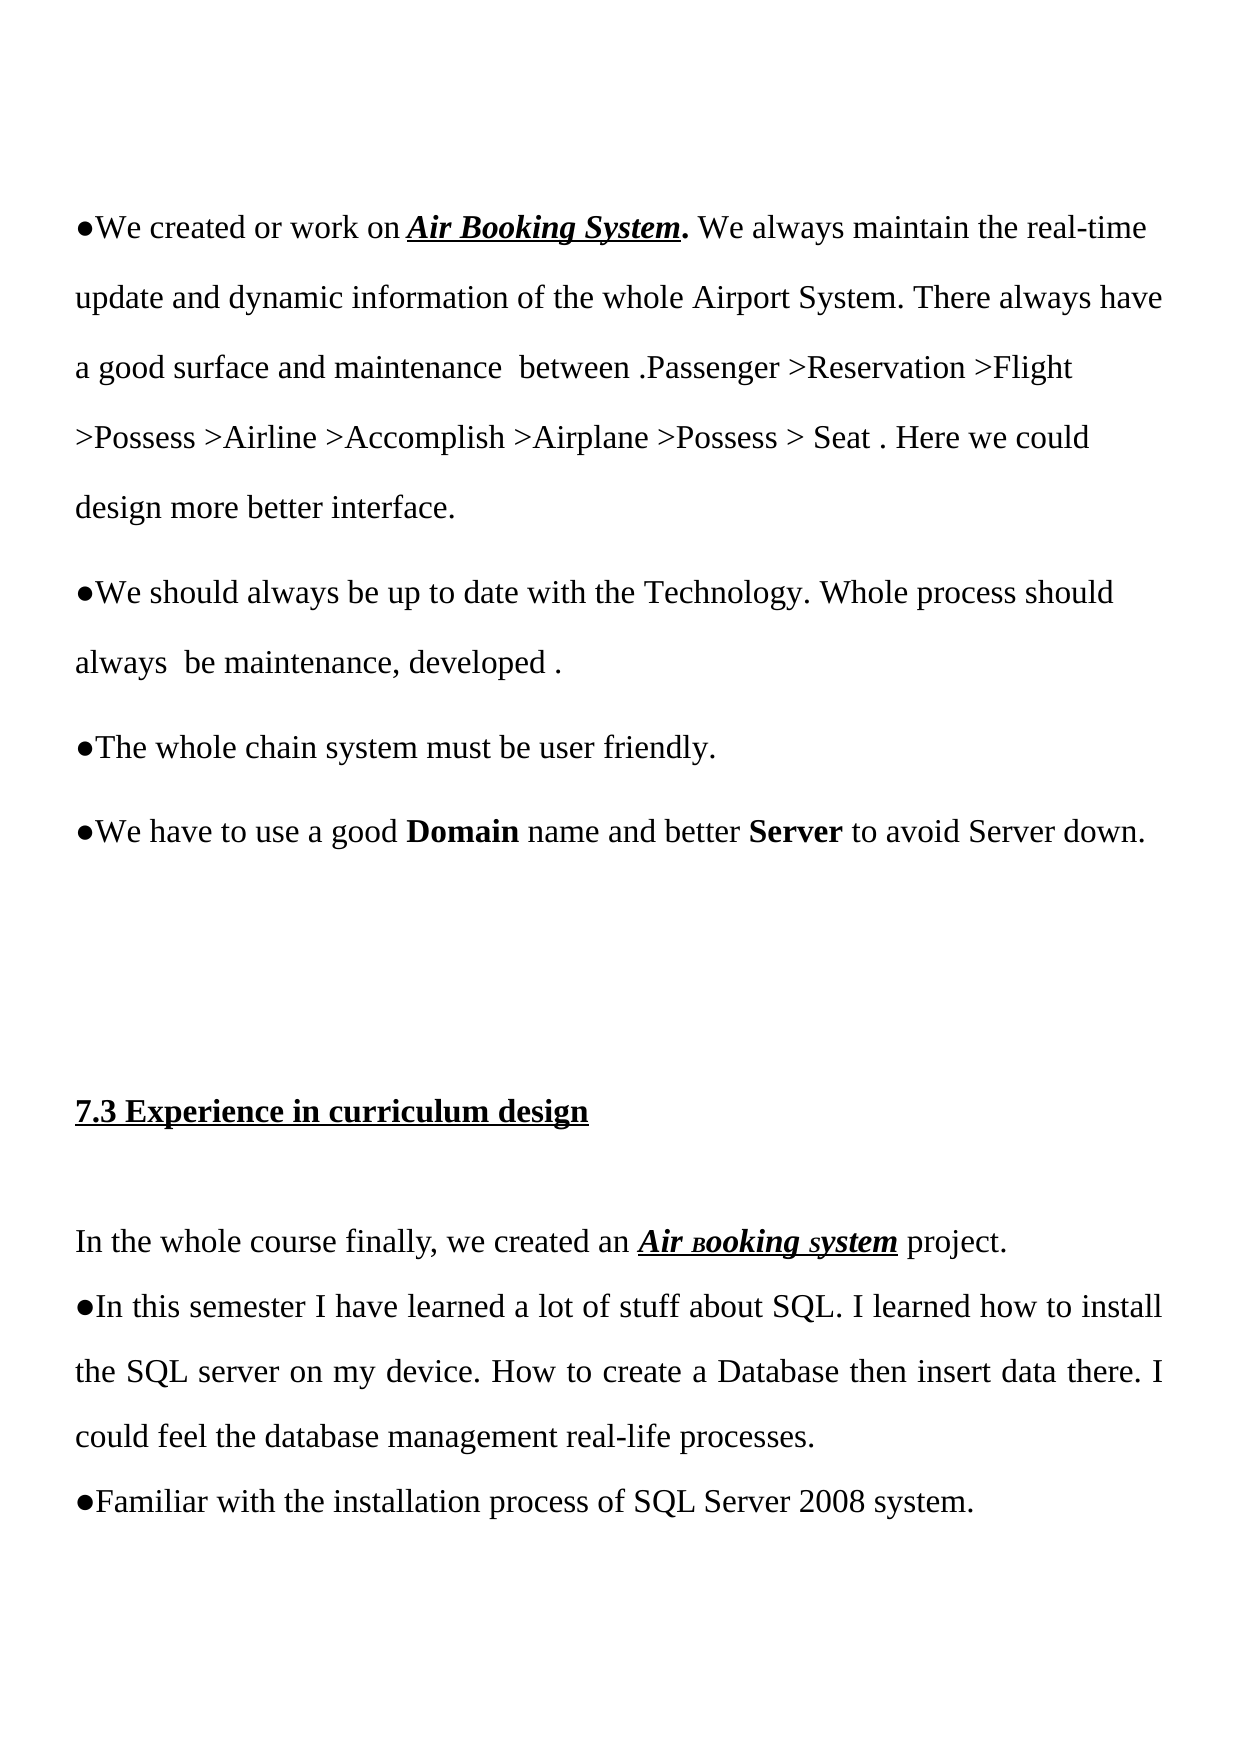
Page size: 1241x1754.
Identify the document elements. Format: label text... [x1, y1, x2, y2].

text ●The whole chain system must be user friendly. [75, 714, 1165, 779]
text ●We created or work on Air Booking System. We always maintain the real-time update and dynamic information of the whole Airport System. There always have a good surface and maintenance between .Passenger >Reservation >Flight >Possess >Airline >Accomplish >Airplane >Possess > Seat . Here we could design more better interface. [75, 194, 1165, 539]
text ●Familiar with the installation process of SQL Server 2008 system. [75, 1468, 1165, 1533]
text 7.3 Experience in curriculum design [75, 1078, 1165, 1143]
text ●We have to use a good Domain name and better Server to avoid Server down. [75, 798, 1165, 863]
text ●In this semester I have learned a lot of stuff about SQL. I learned how to install the SQL server on my device. How to create a Database then insert data there. I could feel the database management real-life processes. [75, 1273, 1165, 1468]
text In the whole course finally, we created an Air Booking System project. [75, 1208, 1165, 1273]
text ●We should always be up to date with the Technology. Whole process should always be maintenance, developed . [75, 559, 1165, 694]
